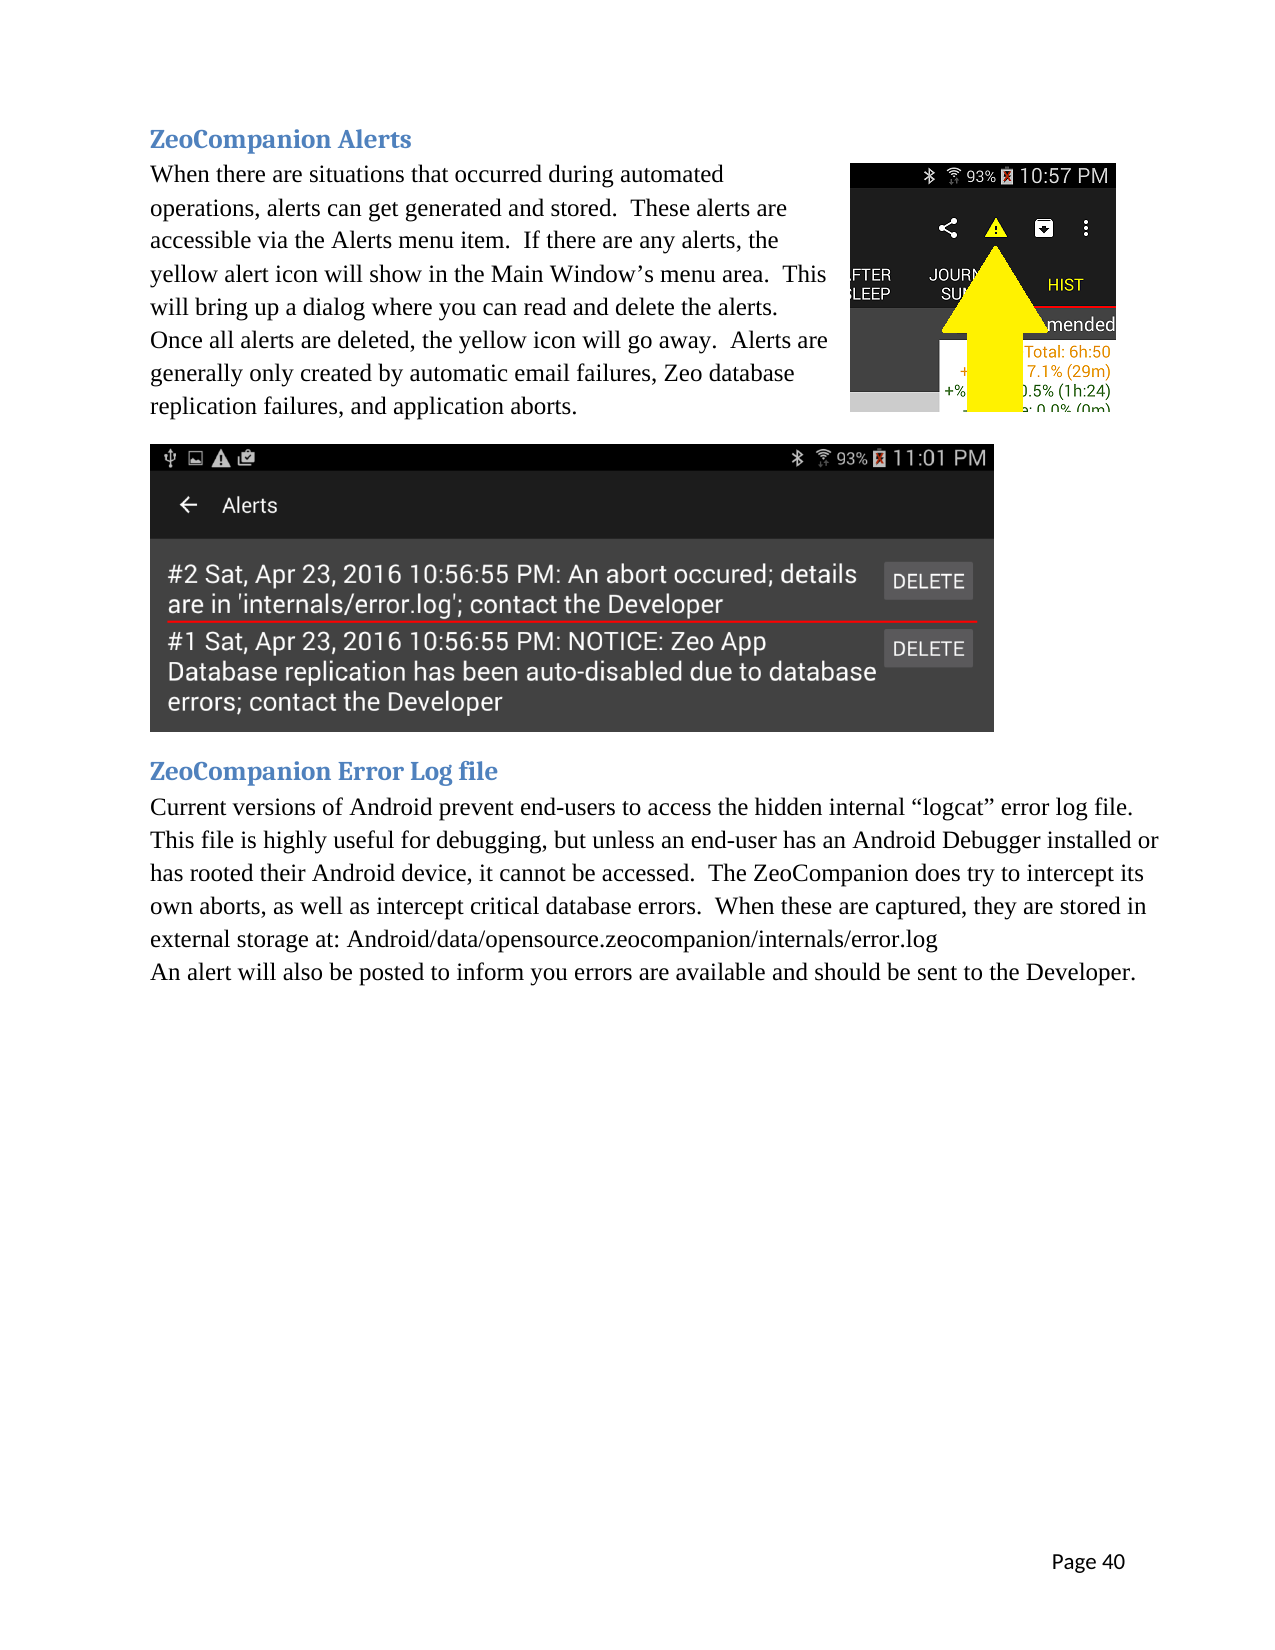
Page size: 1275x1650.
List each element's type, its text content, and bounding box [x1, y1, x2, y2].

subtitle ZeoCompanion Alerts [150, 124, 1162, 155]
subtitle ZeoCompanion Error Log file [150, 756, 1162, 788]
picture [150, 444, 994, 732]
text Current versions of Android prevent end-users to access the hidden internal “logcat” error log file. This file is highly useful for debugging, but unless an end-user has an Android Debugger installed or has rooted their Android device, it cannot be accessed. The ZeoCompanion does try to intercept its own aborts, as well as intercept critical database errors. When these are captured, they are stored in external storage at: Android/data/opensource.zeocompanion/internals/error.log An alert will also be posted to inform you errors are available and should be sent to the Developer. [150, 792, 1162, 986]
picture [850, 163, 1116, 412]
